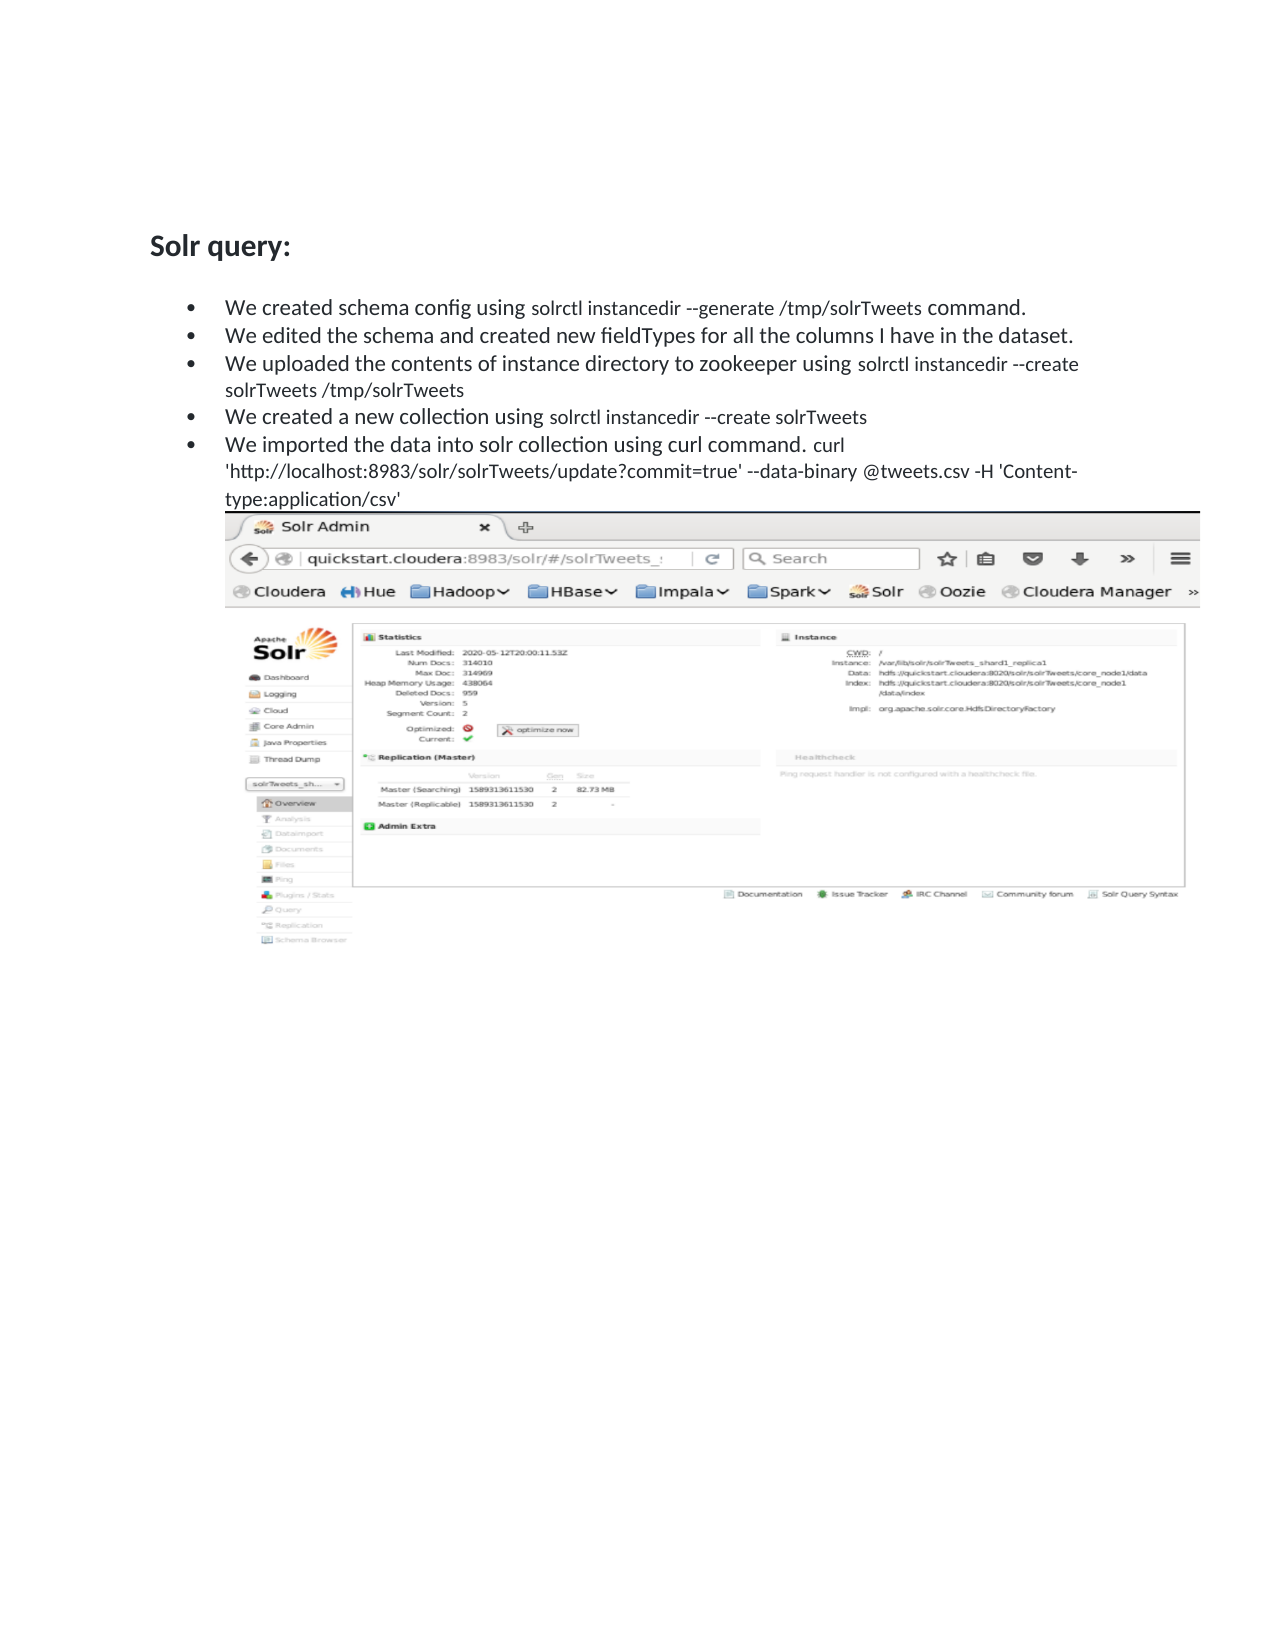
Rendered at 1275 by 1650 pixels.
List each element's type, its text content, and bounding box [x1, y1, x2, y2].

list We created schema config using solrctl instancedir --generate /tmp/solrTweets command. [187, 293, 1125, 321]
list We edited the schema and created new fieldTypes for all the columns I have in the dataset. [187, 321, 1125, 349]
list We created a new collection using solrctl instancedir --create solrTweets [187, 402, 1125, 430]
subtitle Solr query: [150, 226, 1125, 264]
list We uploaded the contents of instance directory to zookeeper using solrctl instancedir --create solrTweets /tmp/solrTweets [187, 349, 1125, 402]
picture [225, 511, 1200, 972]
